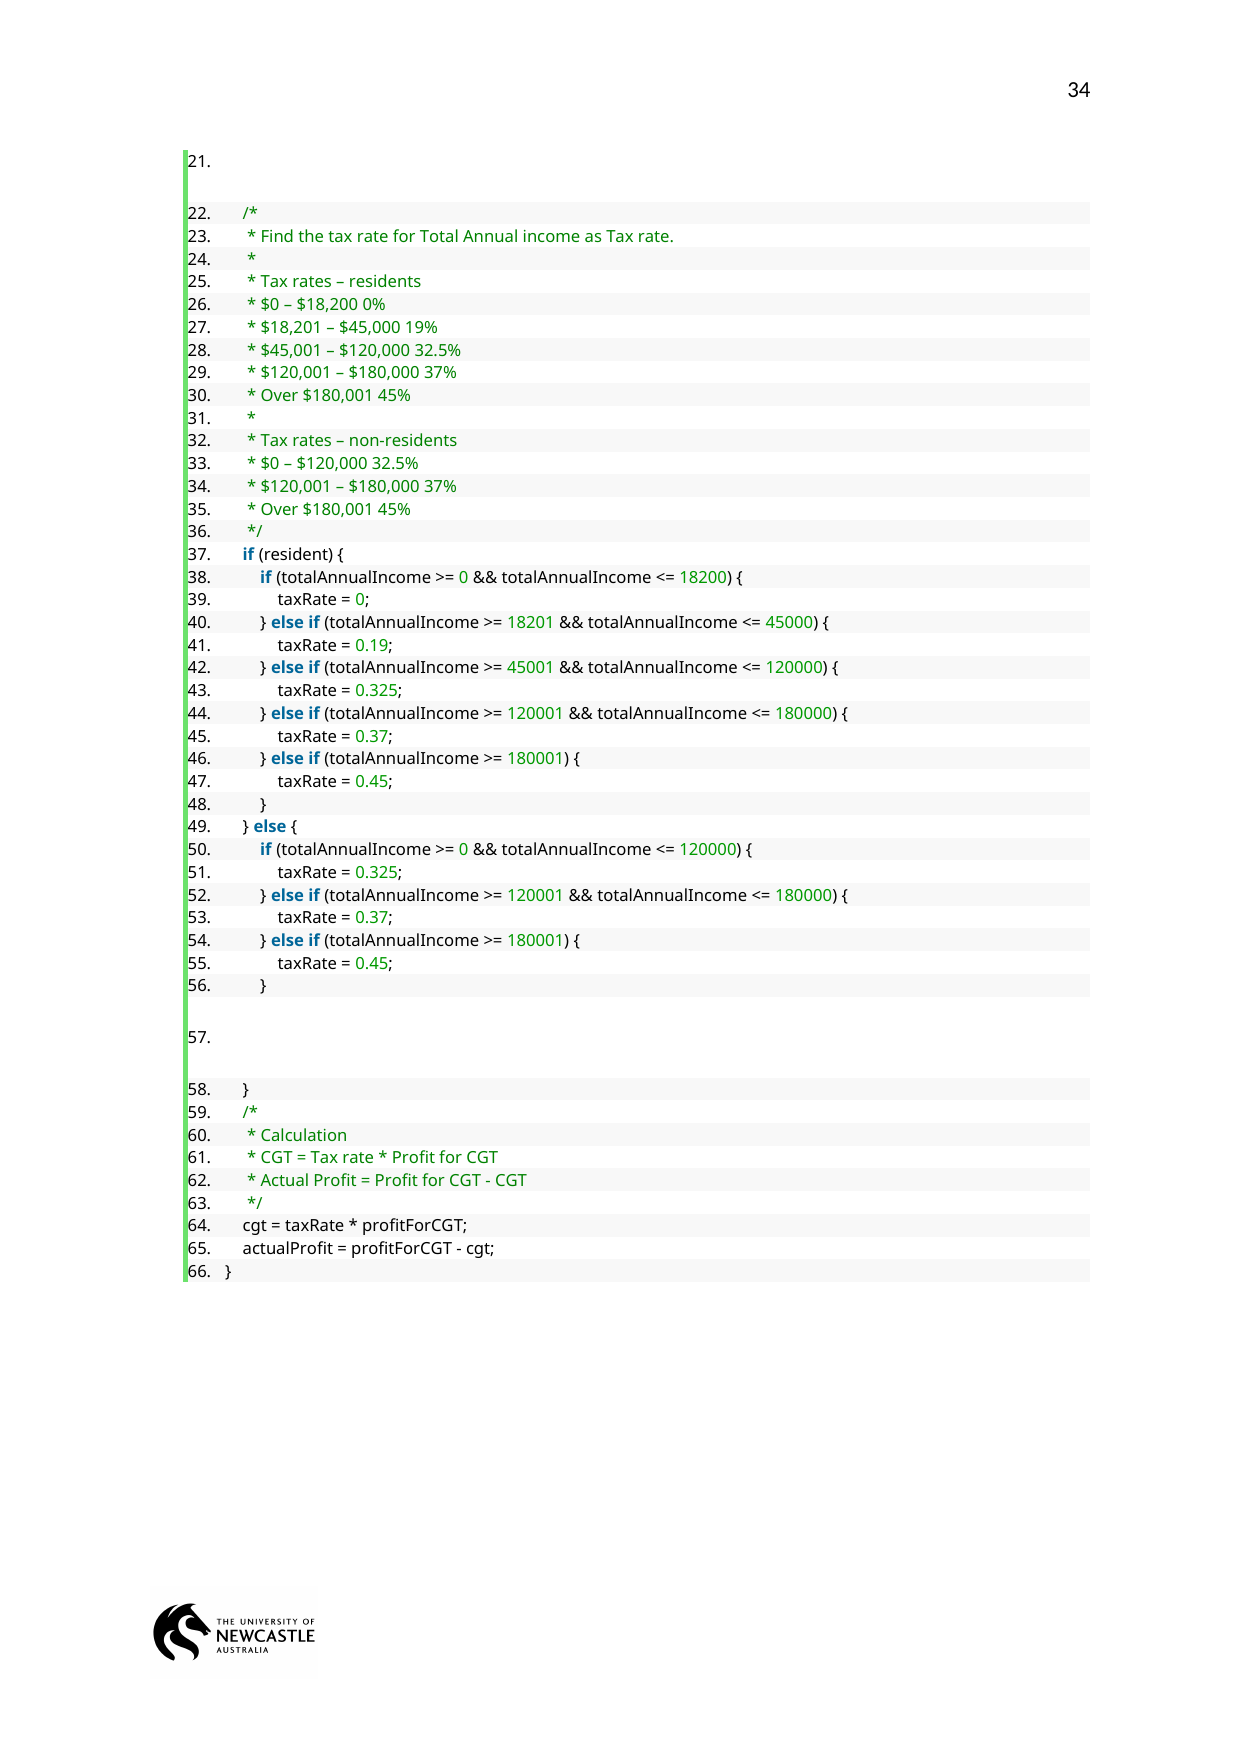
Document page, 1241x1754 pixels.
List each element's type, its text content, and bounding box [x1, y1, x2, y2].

list } [188, 1259, 1090, 1282]
list * Tax rates – residents [188, 270, 1090, 293]
list } else if (totalAnnualIncome >= 18201 && totalAnnualIncome <= 45000) { [188, 611, 1090, 633]
list } [188, 974, 1090, 997]
list } else if (totalAnnualIncome >= 120001 && totalAnnualIncome <= 180000) { [188, 883, 1090, 906]
list * $45,001 – $120,000 32.5% [188, 338, 1090, 361]
list /* [188, 202, 1090, 224]
list } else if (totalAnnualIncome >= 180001) { [188, 747, 1090, 769]
list * $18,201 – $45,000 19% [188, 315, 1090, 338]
list } [188, 1078, 1090, 1100]
list if (resident) { [188, 542, 1090, 565]
list taxRate = 0.37; [188, 906, 1090, 928]
list taxRate = 0.45; [188, 951, 1090, 974]
list * Over $180,001 45% [188, 383, 1090, 406]
list taxRate = 0; [188, 588, 1090, 611]
list * $120,001 – $180,000 37% [188, 361, 1090, 383]
list taxRate = 0.45; [188, 769, 1090, 792]
list cgt = taxRate * profitForCGT; [188, 1214, 1090, 1237]
list } else if (totalAnnualIncome >= 45001 && totalAnnualIncome <= 120000) { [188, 656, 1090, 679]
list } [188, 792, 1090, 815]
list * Tax rates – non-residents [188, 429, 1090, 452]
list taxRate = 0.37; [188, 724, 1090, 747]
list * [188, 247, 1090, 270]
list */ [188, 520, 1090, 542]
list /* [188, 1100, 1090, 1123]
list * Over $180,001 45% [188, 497, 1090, 520]
list if (totalAnnualIncome >= 0 && totalAnnualIncome <= 120000) { [188, 838, 1090, 860]
list } else if (totalAnnualIncome >= 180001) { [188, 928, 1090, 951]
list taxRate = 0.19; [188, 633, 1090, 656]
list * Actual Profit = Profit for CGT - CGT [188, 1168, 1090, 1191]
list * $0 – $18,200 0% [188, 293, 1090, 315]
list * $120,001 – $180,000 37% [188, 474, 1090, 497]
list * CGT = Tax rate * Profit for CGT [188, 1146, 1090, 1168]
list */ [188, 1191, 1090, 1214]
list * [188, 406, 1090, 429]
list taxRate = 0.325; [188, 679, 1090, 701]
list } else { [188, 815, 1090, 838]
list actualProfit = profitForCGT - cgt; [188, 1237, 1090, 1259]
list * $0 – $120,000 32.5% [188, 452, 1090, 474]
list * Calculation [188, 1123, 1090, 1146]
picture [150, 1586, 318, 1679]
list } else if (totalAnnualIncome >= 120001 && totalAnnualIncome <= 180000) { [188, 701, 1090, 724]
list * Find the tax rate for Total Annual income as Tax rate. [188, 224, 1090, 247]
list if (totalAnnualIncome >= 0 && totalAnnualIncome <= 18200) { [188, 565, 1090, 588]
list taxRate = 0.325; [188, 860, 1090, 883]
